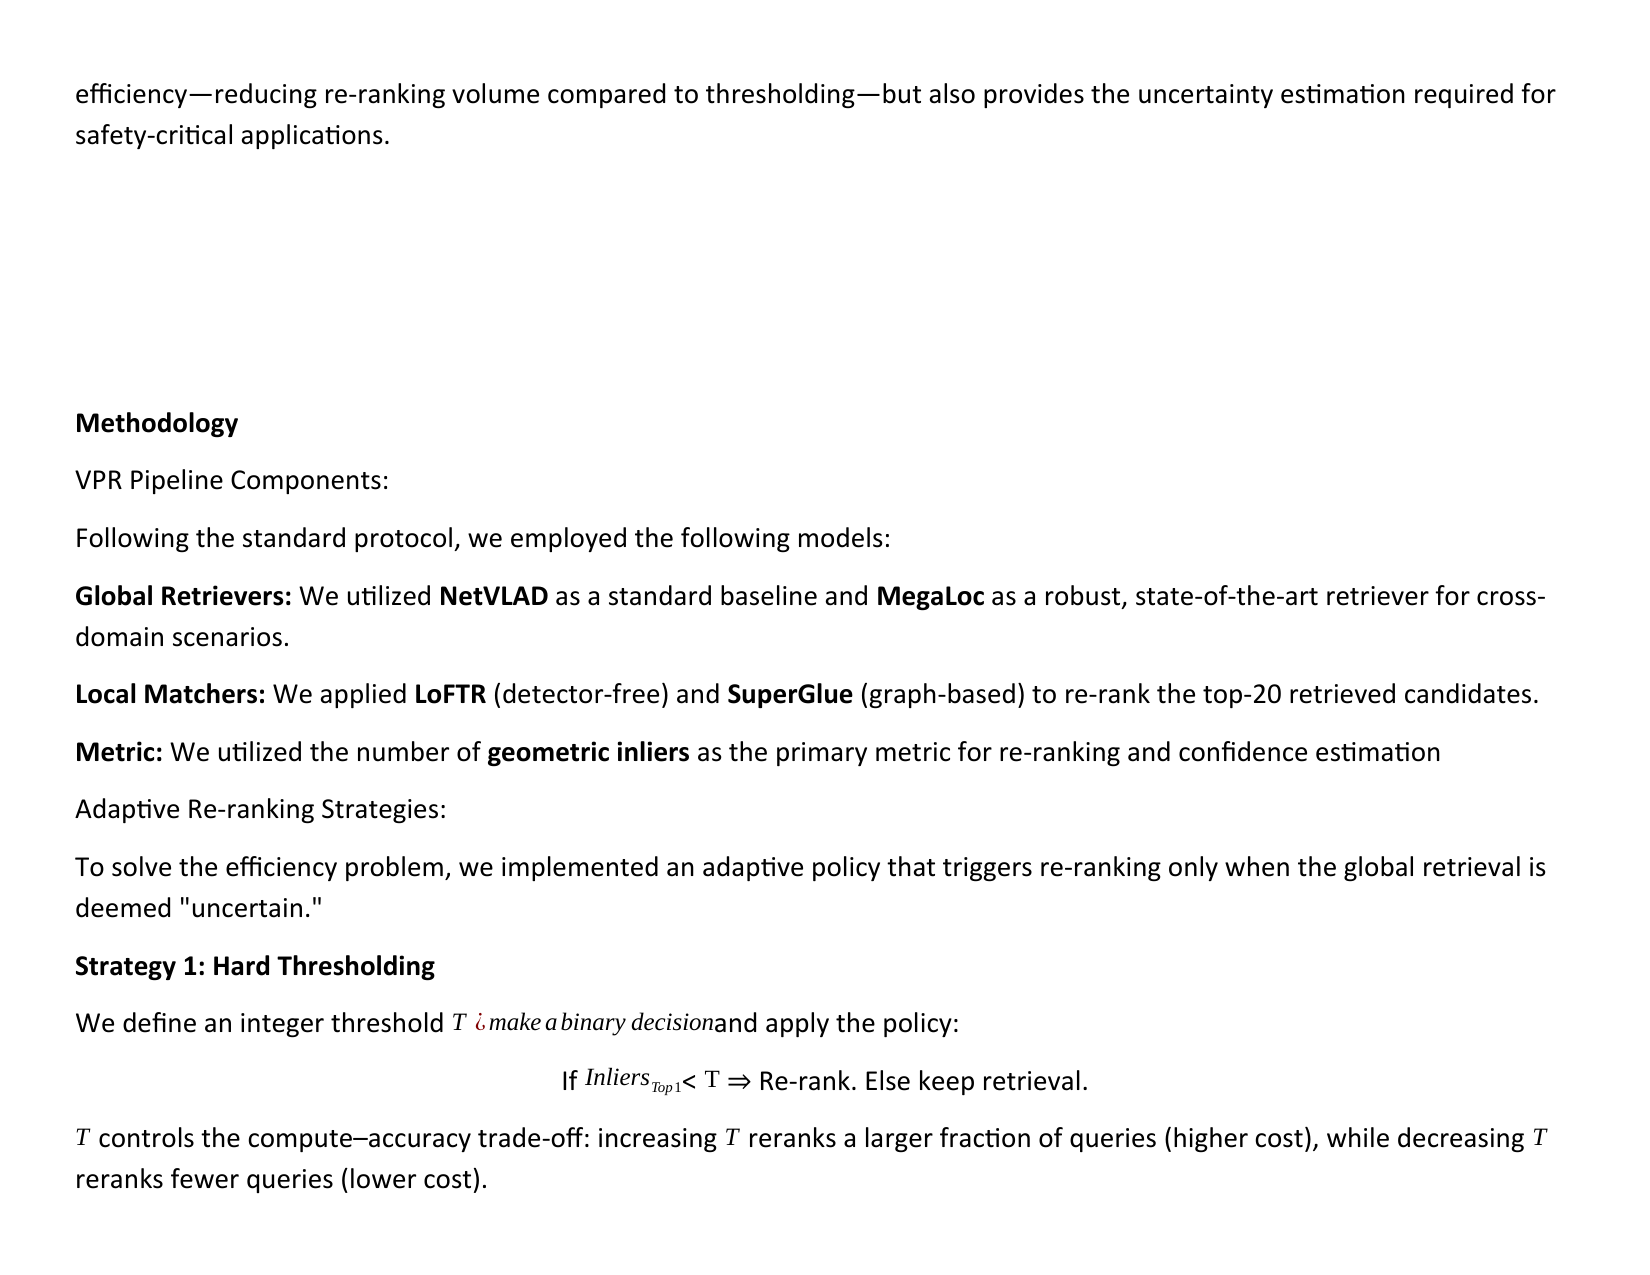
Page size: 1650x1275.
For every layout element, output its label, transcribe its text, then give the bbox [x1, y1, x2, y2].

text Local Matchers: We applied LoFTR (detector-free) and SuperGlue (graph-based) to re-rank the top-20 retrieved candidates. [75, 675, 1575, 711]
text Strategy 1: Hard Thresholding [75, 947, 1575, 982]
text Metric: We utilized the number of geometric inliers as the primary metric for re-ranking and confidence estimation [75, 733, 1575, 768]
text Global Retrievers: We utilized NetVLAD as a standard baseline and MegaLoc as a robust, state-of-the-art retriever for cross-domain scenarios. [75, 577, 1575, 653]
text Following the standard protocol, we employed the following models: [75, 519, 1575, 555]
text controls the compute–accuracy trade-off: increasing reranks a larger fraction of queries (higher cost), while decreasing reranks fewer queries (lower cost). [75, 1119, 1575, 1196]
text If ​< ⇒ Re-rank. Else keep retrieval. [75, 1062, 1575, 1097]
text Methodology [75, 404, 1575, 439]
text Adaptive Re-ranking Strategies: [75, 791, 1575, 826]
text We define an integer threshold and apply the policy: [75, 1004, 1575, 1040]
text VPR Pipeline Components: [75, 462, 1575, 497]
text To solve the efficiency problem, we implemented an adaptive policy that triggers re-ranking only when the global retrieval is deemed "uncertain." [75, 848, 1575, 925]
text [75, 75, 1575, 152]
